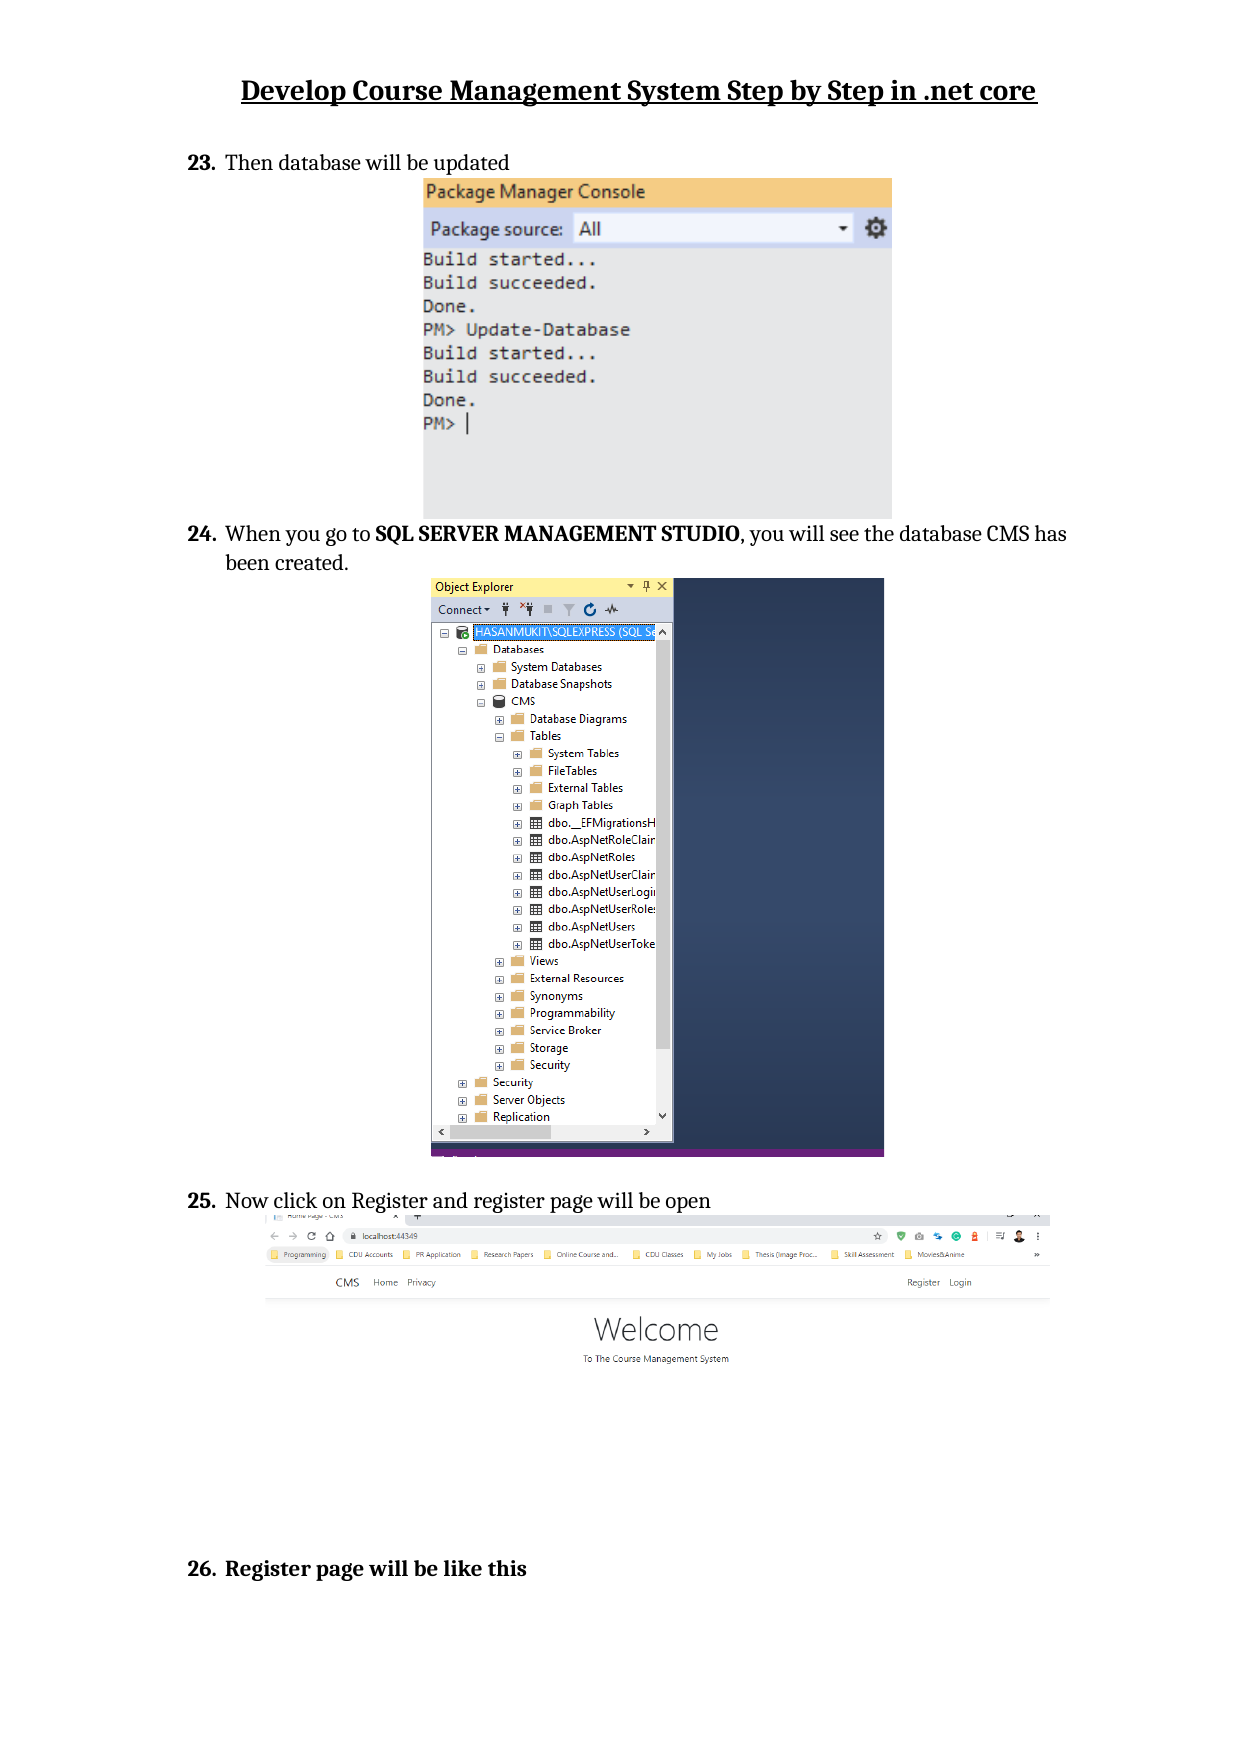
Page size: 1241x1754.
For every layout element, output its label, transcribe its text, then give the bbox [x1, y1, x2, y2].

list When you go to SQL SERVER MANAGEMENT STUDIO, you will see the database CMS has been created. [187, 521, 1090, 576]
picture [423, 178, 892, 519]
picture [431, 578, 885, 1157]
picture [265, 1215, 1050, 1497]
list Register page will be like this [187, 1556, 1090, 1582]
list Then database will be updated [187, 150, 1090, 176]
list Now click on Register and register page will be open [187, 1187, 1090, 1214]
